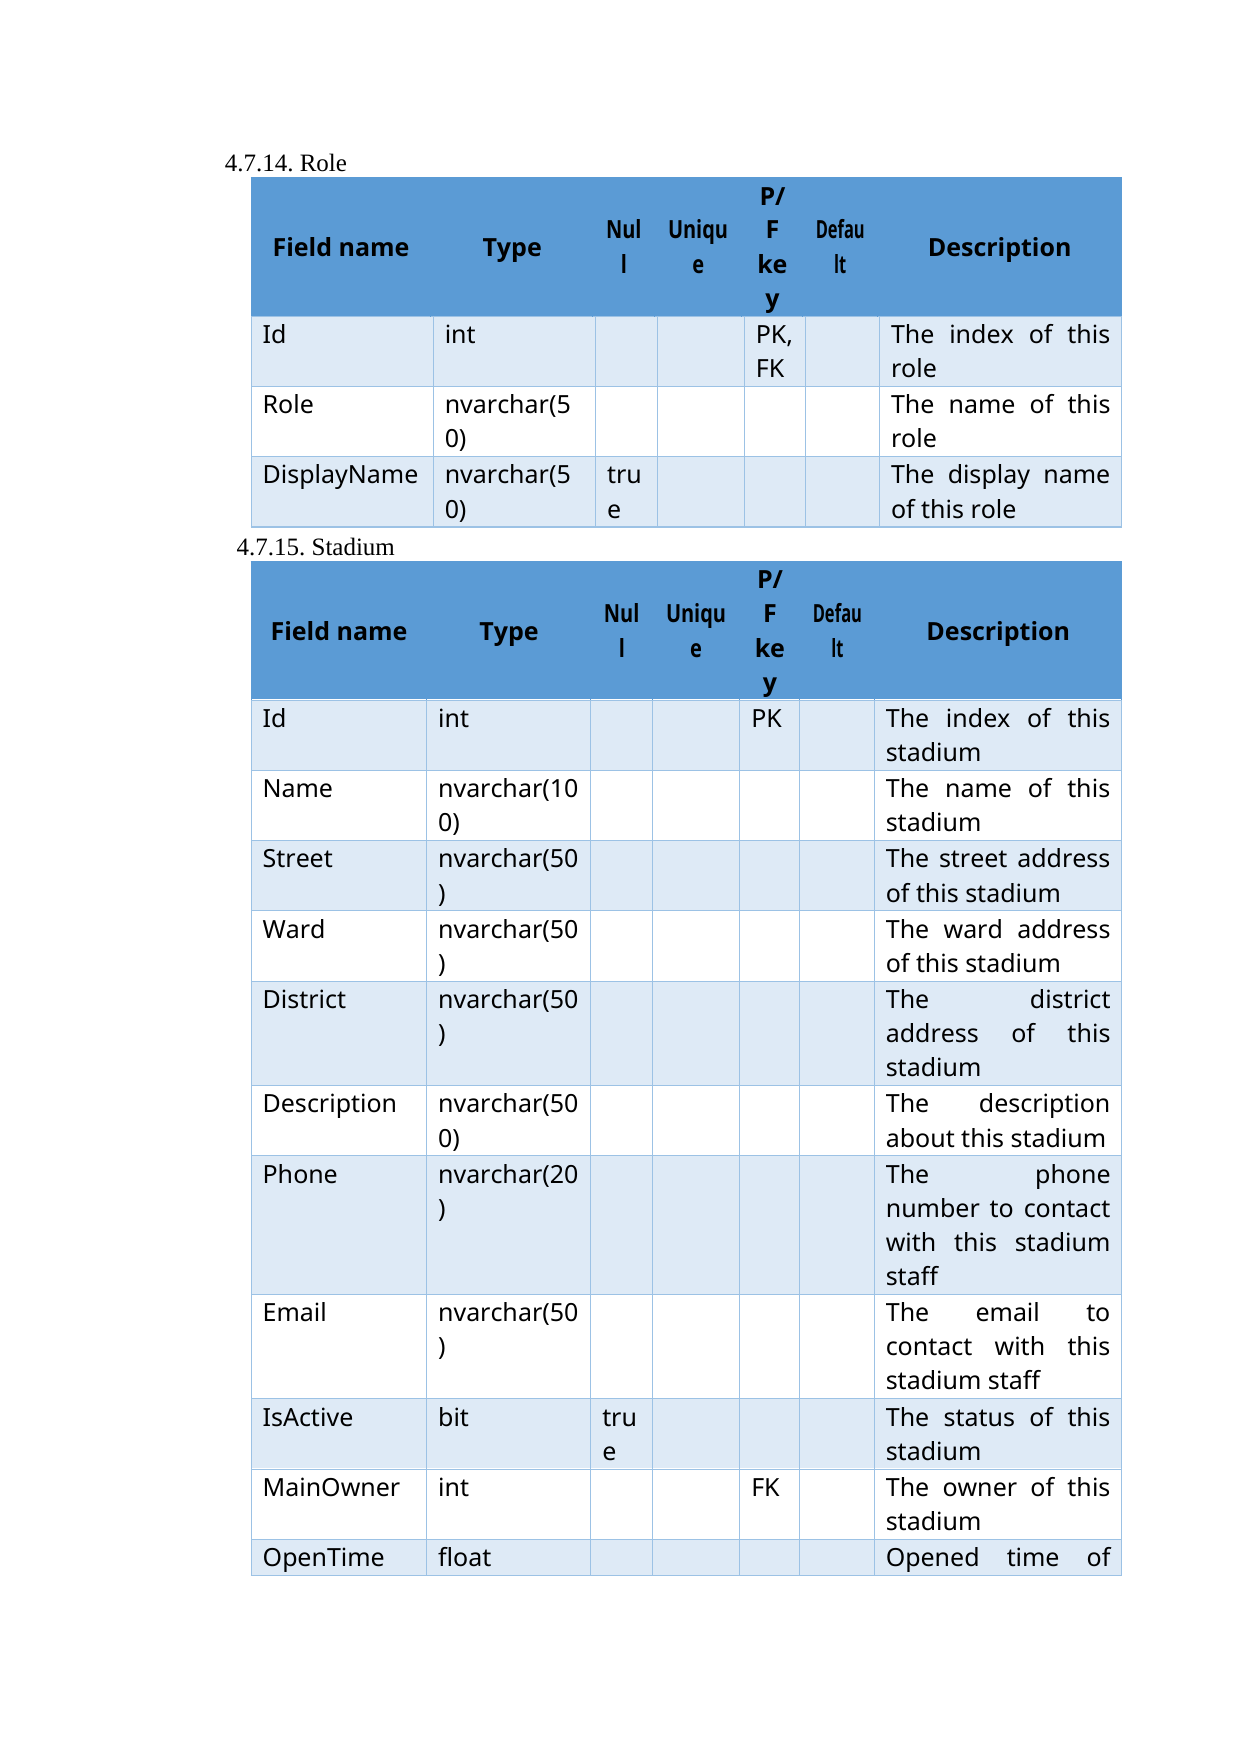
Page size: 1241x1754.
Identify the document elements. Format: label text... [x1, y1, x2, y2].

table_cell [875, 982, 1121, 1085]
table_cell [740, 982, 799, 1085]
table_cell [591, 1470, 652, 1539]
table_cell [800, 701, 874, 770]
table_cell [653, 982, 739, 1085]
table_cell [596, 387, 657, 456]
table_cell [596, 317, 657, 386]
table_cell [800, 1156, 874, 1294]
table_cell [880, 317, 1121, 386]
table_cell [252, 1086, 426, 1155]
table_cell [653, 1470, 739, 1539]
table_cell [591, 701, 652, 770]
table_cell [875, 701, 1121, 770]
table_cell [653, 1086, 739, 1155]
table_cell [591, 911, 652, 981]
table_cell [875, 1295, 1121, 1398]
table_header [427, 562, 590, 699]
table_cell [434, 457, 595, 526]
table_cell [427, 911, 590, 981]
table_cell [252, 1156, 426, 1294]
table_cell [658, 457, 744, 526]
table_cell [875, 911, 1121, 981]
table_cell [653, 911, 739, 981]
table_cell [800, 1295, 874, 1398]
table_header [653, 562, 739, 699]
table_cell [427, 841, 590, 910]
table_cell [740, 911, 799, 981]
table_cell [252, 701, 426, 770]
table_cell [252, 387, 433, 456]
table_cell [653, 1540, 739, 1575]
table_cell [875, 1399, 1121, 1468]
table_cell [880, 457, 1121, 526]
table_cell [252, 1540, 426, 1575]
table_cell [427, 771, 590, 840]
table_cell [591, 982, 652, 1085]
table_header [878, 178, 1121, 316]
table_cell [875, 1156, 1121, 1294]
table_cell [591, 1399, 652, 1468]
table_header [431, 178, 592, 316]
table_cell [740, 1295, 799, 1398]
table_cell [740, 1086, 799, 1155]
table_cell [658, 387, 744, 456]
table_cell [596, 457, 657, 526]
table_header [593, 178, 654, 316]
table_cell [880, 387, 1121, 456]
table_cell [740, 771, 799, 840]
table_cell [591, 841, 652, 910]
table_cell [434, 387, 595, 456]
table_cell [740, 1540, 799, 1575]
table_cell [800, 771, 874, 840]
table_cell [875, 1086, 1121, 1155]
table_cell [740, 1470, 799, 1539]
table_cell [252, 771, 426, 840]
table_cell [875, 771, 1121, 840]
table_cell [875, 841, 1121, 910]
subtitle Role [224, 148, 1122, 176]
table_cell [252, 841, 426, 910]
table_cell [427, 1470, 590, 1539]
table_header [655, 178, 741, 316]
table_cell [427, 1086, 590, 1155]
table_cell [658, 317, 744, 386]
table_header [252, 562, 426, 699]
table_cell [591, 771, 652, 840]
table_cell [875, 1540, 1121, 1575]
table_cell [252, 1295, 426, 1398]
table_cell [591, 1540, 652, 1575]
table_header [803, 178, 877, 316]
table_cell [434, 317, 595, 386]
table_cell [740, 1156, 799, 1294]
subtitle Stadium [236, 532, 1124, 560]
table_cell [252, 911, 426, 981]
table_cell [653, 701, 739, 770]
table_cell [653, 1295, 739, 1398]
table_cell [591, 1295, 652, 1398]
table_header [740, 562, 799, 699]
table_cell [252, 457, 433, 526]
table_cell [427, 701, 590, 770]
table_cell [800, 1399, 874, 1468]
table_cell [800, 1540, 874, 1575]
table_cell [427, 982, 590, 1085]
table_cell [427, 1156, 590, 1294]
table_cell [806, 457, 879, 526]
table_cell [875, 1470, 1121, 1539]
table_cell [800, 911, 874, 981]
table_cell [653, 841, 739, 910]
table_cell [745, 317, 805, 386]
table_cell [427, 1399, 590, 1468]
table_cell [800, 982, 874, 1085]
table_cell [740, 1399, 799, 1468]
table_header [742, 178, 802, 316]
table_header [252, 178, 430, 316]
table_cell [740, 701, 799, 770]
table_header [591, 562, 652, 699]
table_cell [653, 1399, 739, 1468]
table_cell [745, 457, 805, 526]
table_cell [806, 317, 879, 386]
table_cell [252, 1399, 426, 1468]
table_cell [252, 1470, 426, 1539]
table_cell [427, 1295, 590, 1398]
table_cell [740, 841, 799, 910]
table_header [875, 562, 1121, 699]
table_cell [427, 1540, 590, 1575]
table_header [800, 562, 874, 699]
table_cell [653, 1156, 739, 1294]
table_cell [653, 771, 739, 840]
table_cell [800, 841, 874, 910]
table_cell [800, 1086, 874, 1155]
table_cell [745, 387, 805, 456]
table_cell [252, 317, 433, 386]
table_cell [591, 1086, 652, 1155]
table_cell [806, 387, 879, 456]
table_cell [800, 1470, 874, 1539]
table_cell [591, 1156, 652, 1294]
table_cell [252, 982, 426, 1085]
